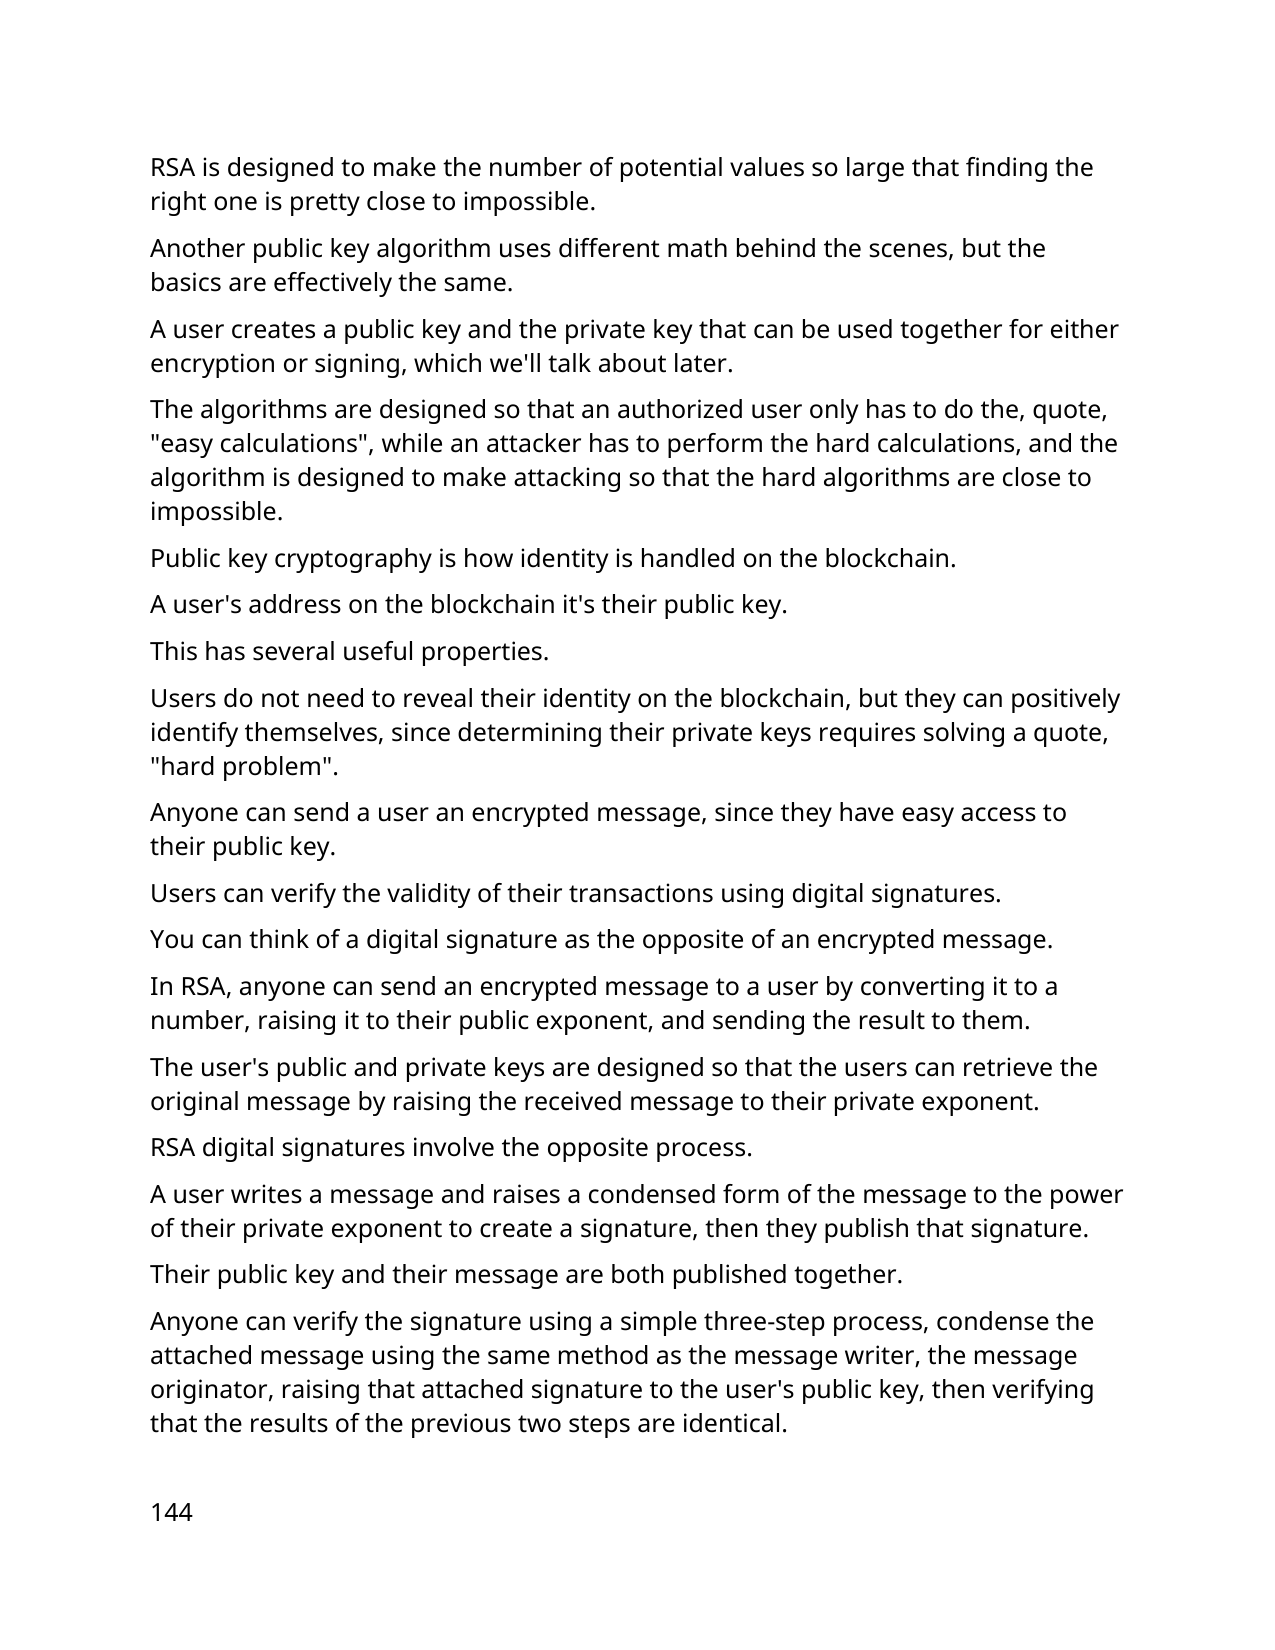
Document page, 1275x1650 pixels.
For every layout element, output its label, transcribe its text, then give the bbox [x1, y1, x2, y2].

text Their public key and their message are both published together. [150, 1257, 1125, 1291]
text Anyone can send a user an encrypted message, since they have easy access to their public key. [150, 795, 1125, 863]
text Anyone can verify the signature using a simple three-step process, condense the attached message using the same method as the message writer, the message originator, raising that attached signature to the user's public key, then verifying that the results of the previous two steps are identical. [150, 1304, 1125, 1440]
text Users do not need to reveal their identity on the blockchain, but they can positively identify themselves, since determining their private keys requires solving a quote, "hard problem". [150, 680, 1125, 782]
text Users can verify the validity of their transactions using digital signatures. [150, 876, 1125, 910]
text RSA digital signatures involve the opposite process. [150, 1130, 1125, 1164]
text The user's public and private keys are designed so that the users can retrieve the original message by raising the received message to their private exponent. [150, 1049, 1125, 1117]
text Another public key algorithm uses different math behind the scenes, but the basics are effectively the same. [150, 231, 1125, 299]
text A user's address on the blockchain it's their public key. [150, 587, 1125, 621]
text You can think of a digital signature as the opposite of an encrypted message. [150, 922, 1125, 956]
text The algorithms are designed so that an authorized user only has to do the, quote, "easy calculations", while an attacker has to perform the hard calculations, and the algorithm is designed to make attacking so that the hard algorithms are close to impossible. [150, 392, 1125, 528]
text A user writes a message and raises a condensed form of the message to the power of their private exponent to create a signature, then they publish that signature. [150, 1177, 1125, 1245]
text This has several useful properties. [150, 634, 1125, 668]
text RSA is designed to make the number of potential values so large that finding the right one is pretty close to impossible. [150, 150, 1125, 218]
text A user creates a public key and the private key that can be used together for either encryption or signing, which we'll talk about later. [150, 311, 1125, 379]
text Public key cryptography is how identity is handled on the blockchain. [150, 541, 1125, 575]
text In RSA, anyone can send an encrypted message to a user by converting it to a number, raising it to their public exponent, and sending the result to them. [150, 969, 1125, 1037]
